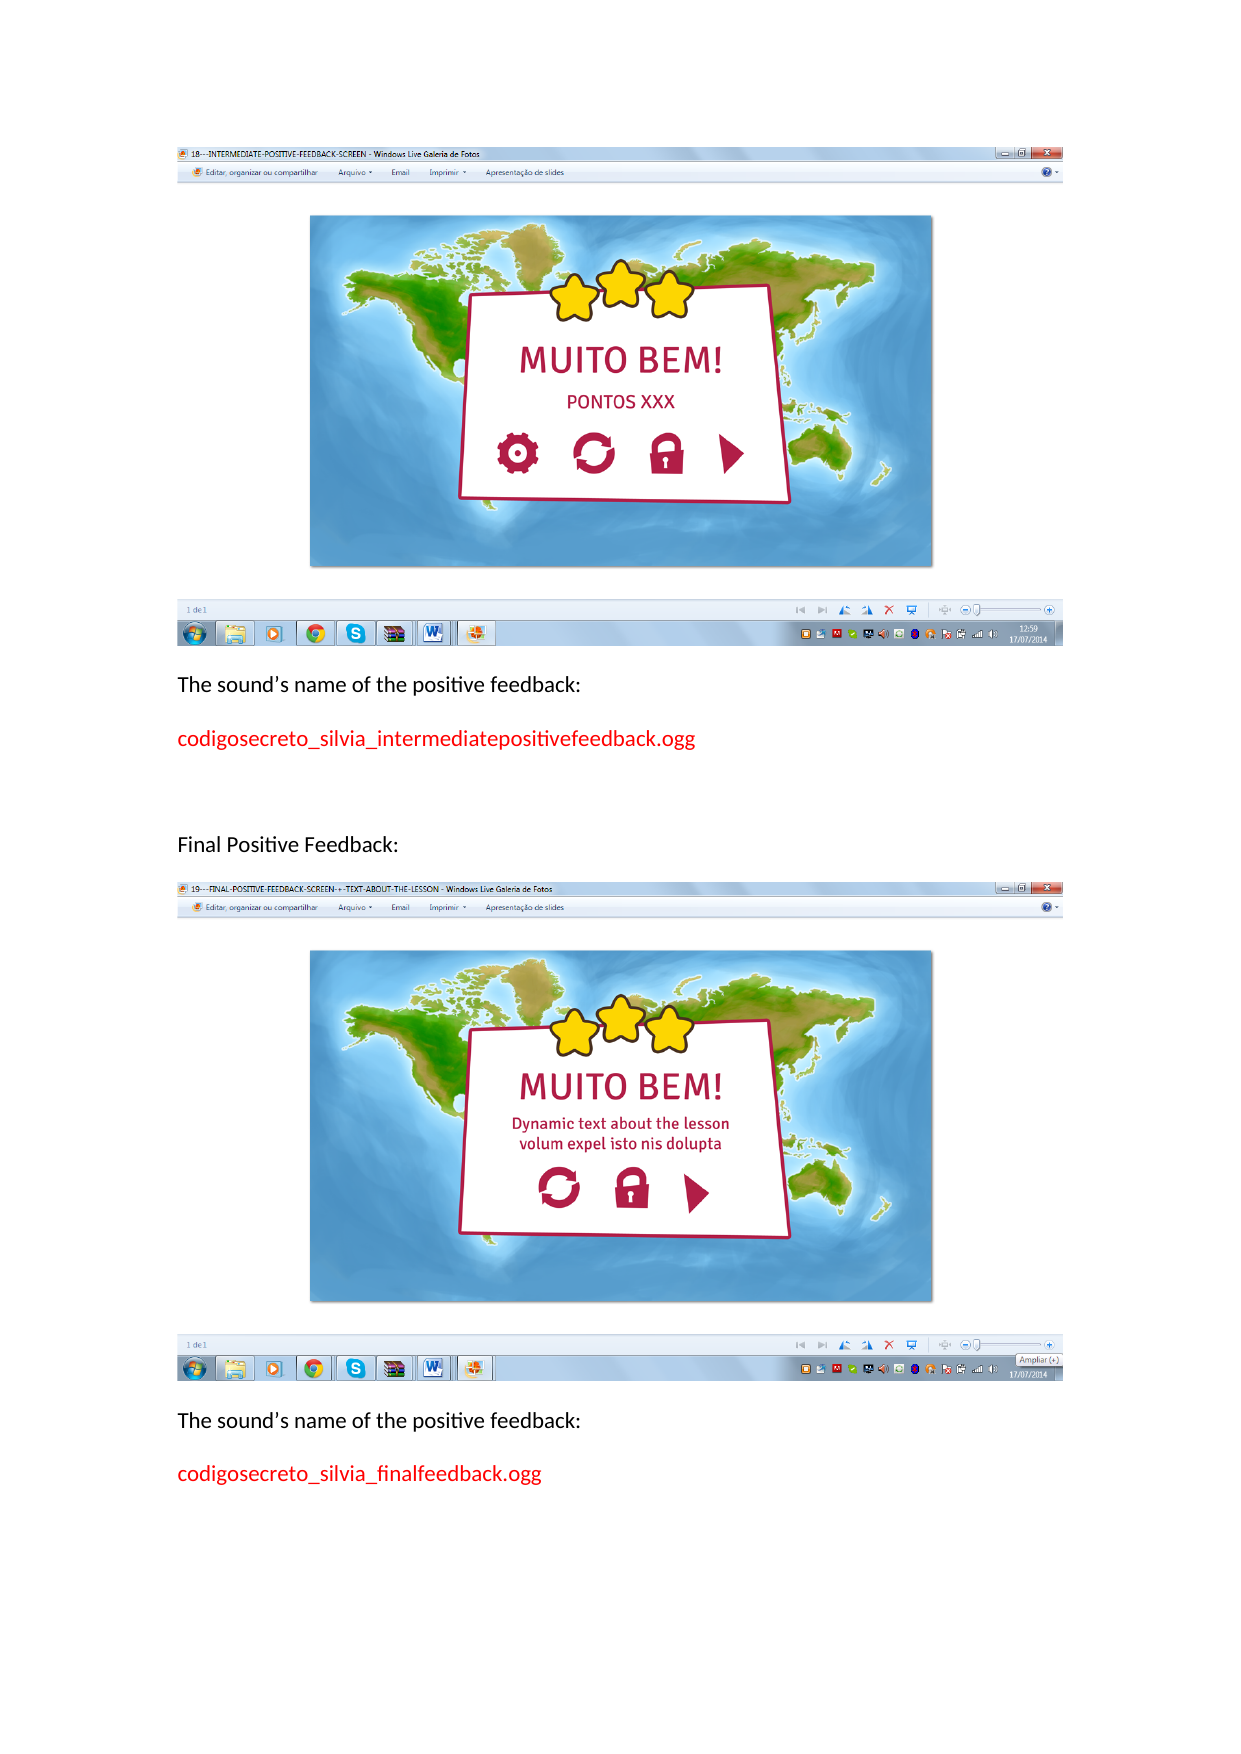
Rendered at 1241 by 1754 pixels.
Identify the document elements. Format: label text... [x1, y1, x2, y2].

text codigosecreto_silvia_intermediatepositivefeedback.ogg [177, 724, 1063, 752]
text The sound’s name of the positive feedback: [177, 671, 1063, 699]
picture [177, 882, 1063, 1381]
text The sound’s name of the positive feedback: [177, 1406, 1063, 1434]
picture [177, 147, 1063, 646]
text codigosecreto_silvia_finalfeedback.ogg [177, 1459, 1063, 1487]
text Final Positive Feedback: [177, 830, 1063, 858]
